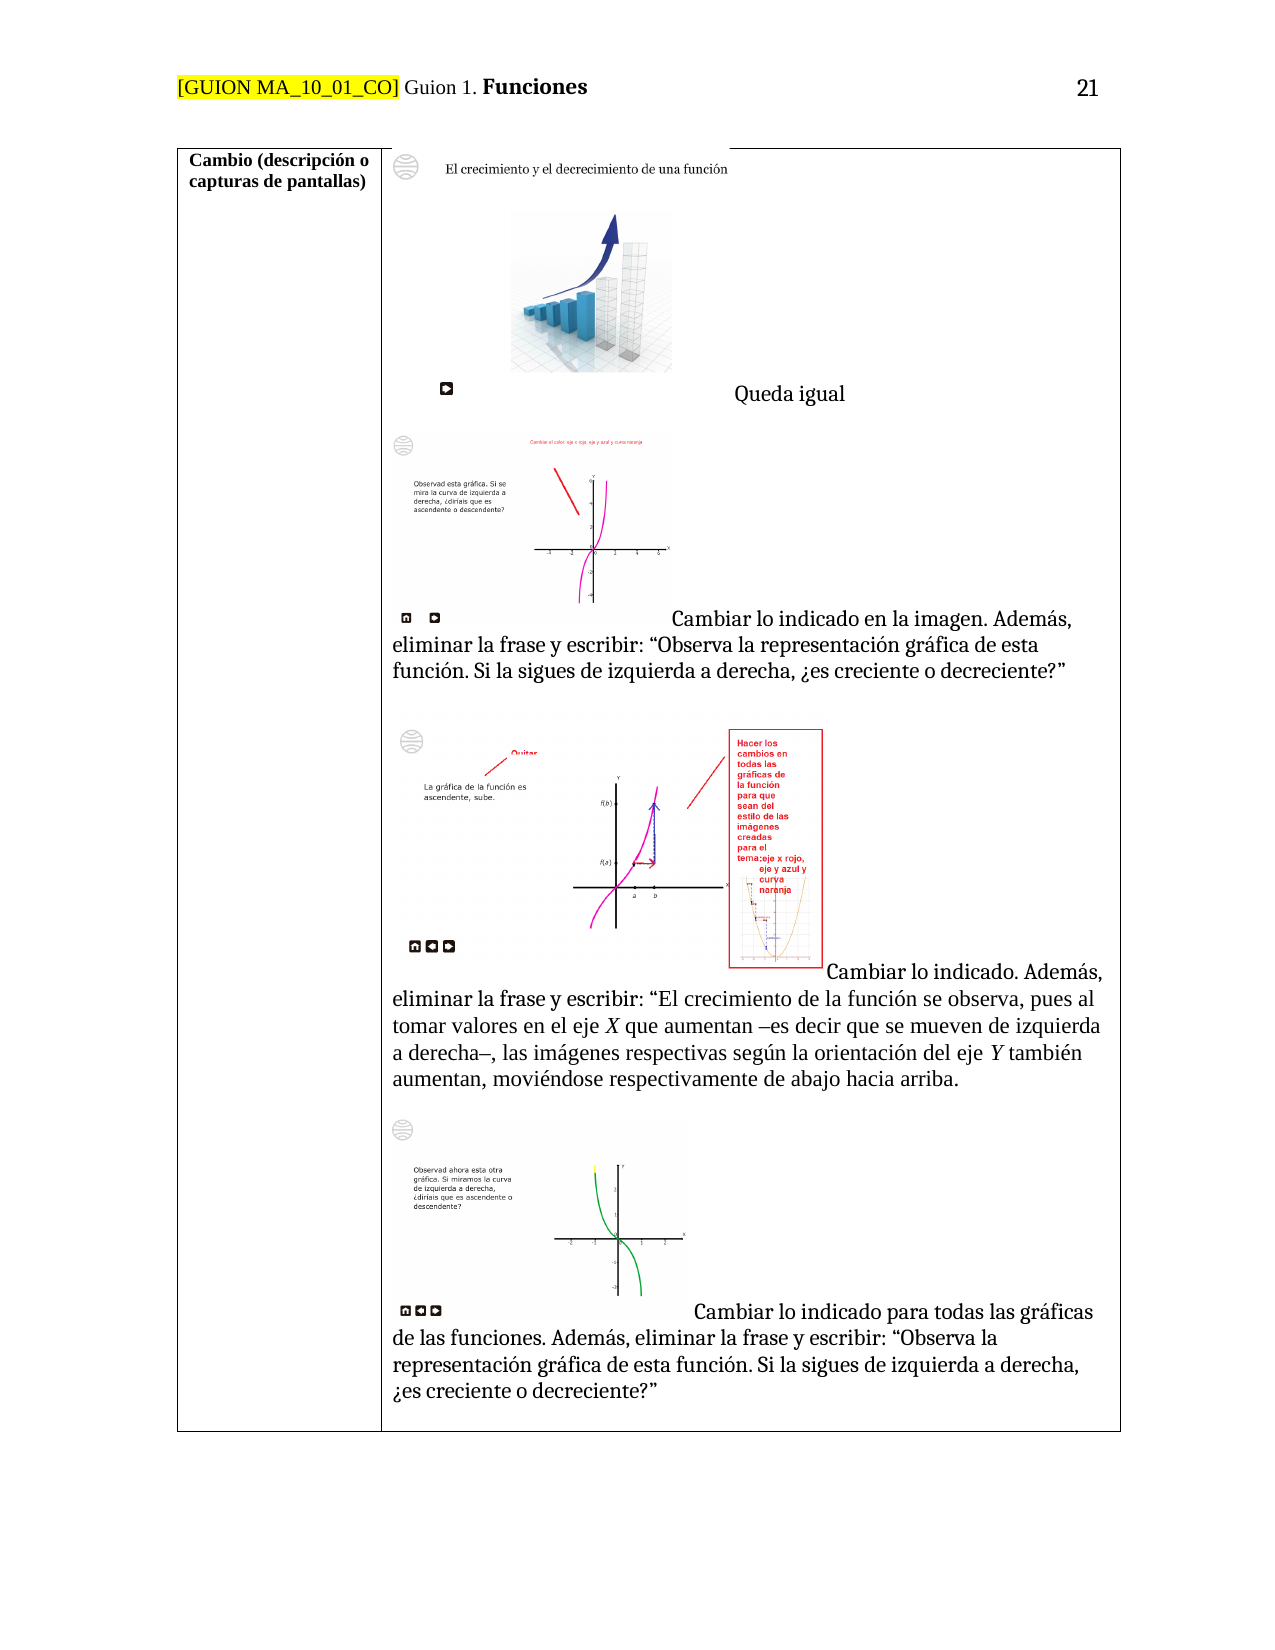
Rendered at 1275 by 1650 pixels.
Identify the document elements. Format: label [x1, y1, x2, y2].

picture [392, 433, 672, 626]
picture [392, 148, 730, 402]
table_cell [382, 149, 1120, 1431]
picture [392, 1117, 689, 1320]
picture [392, 710, 827, 980]
table_cell [178, 149, 381, 1431]
